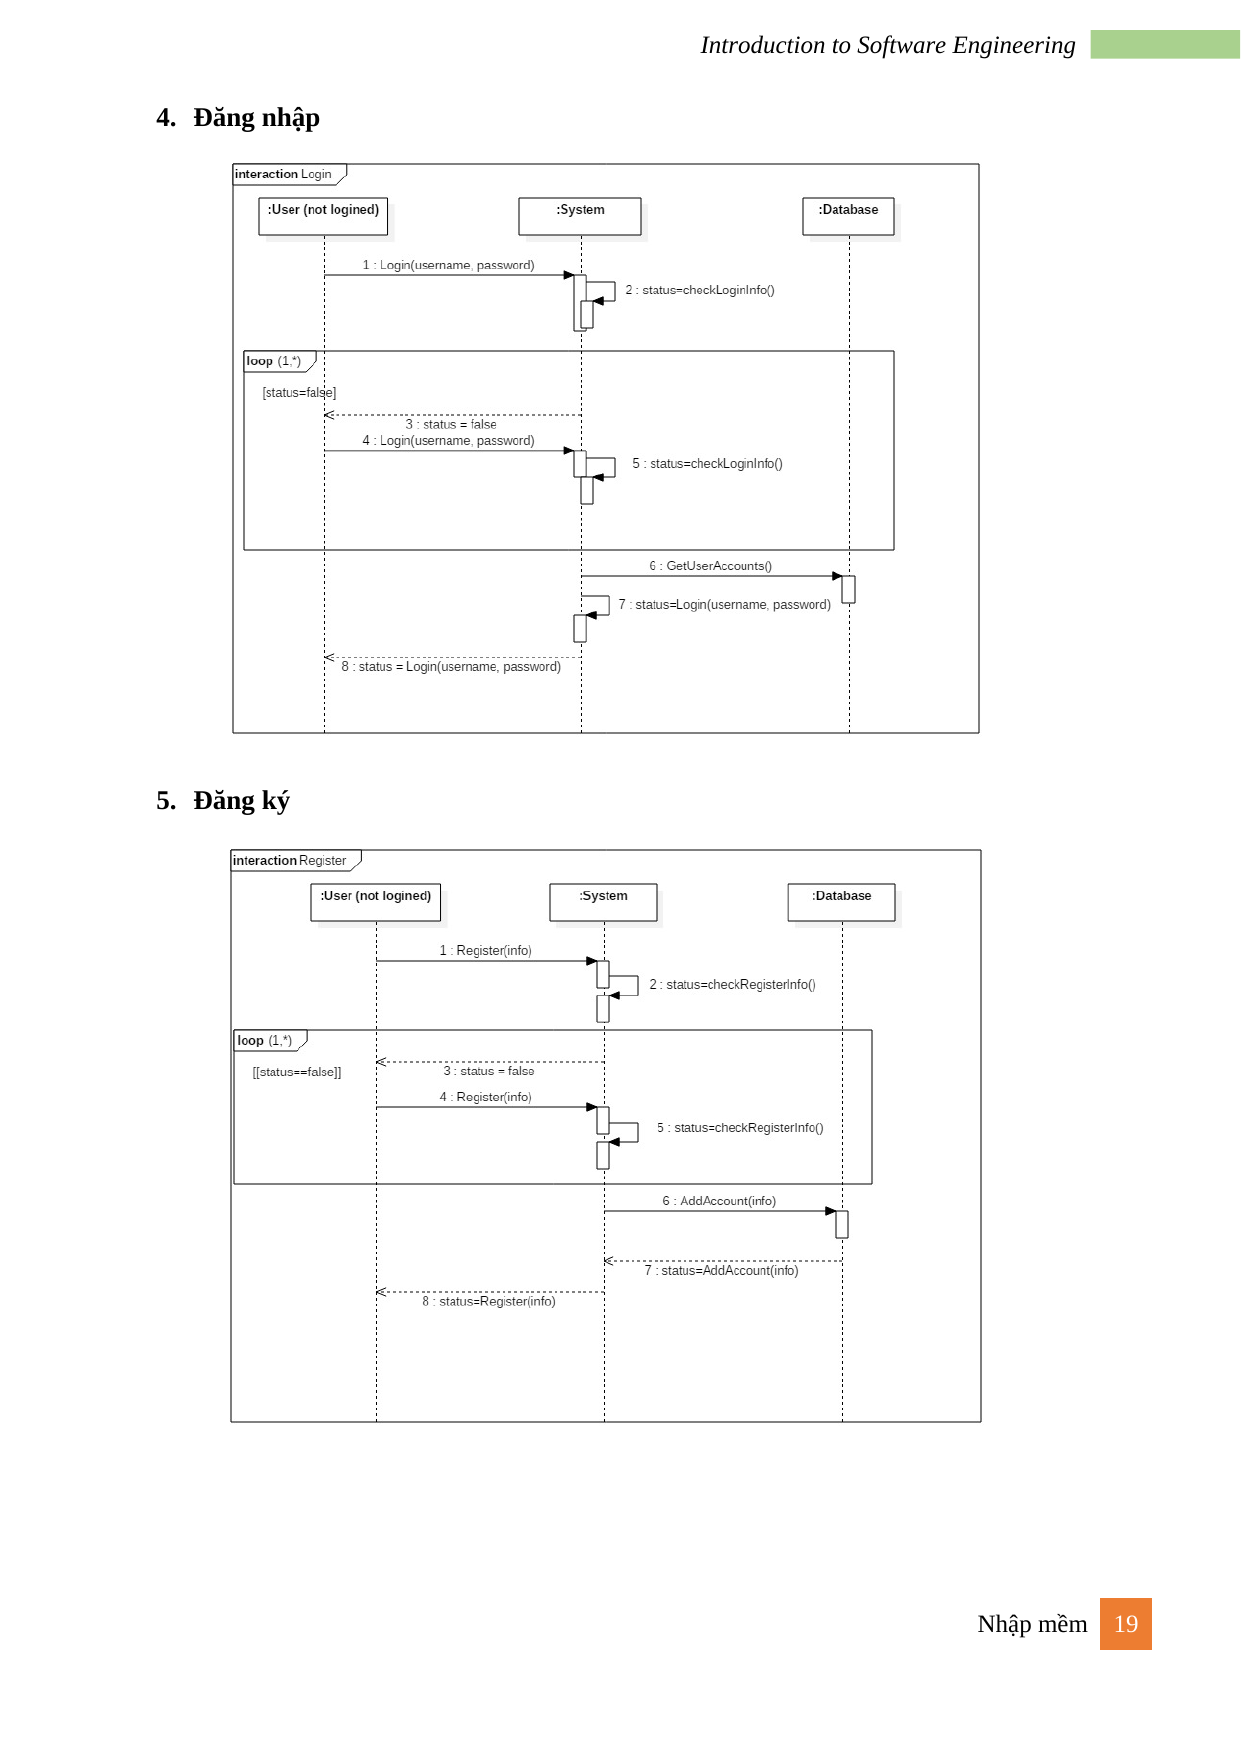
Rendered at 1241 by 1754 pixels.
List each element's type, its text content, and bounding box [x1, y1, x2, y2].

list Đăng nhập [156, 101, 1152, 132]
picture [221, 841, 1019, 1461]
picture [223, 154, 1017, 772]
